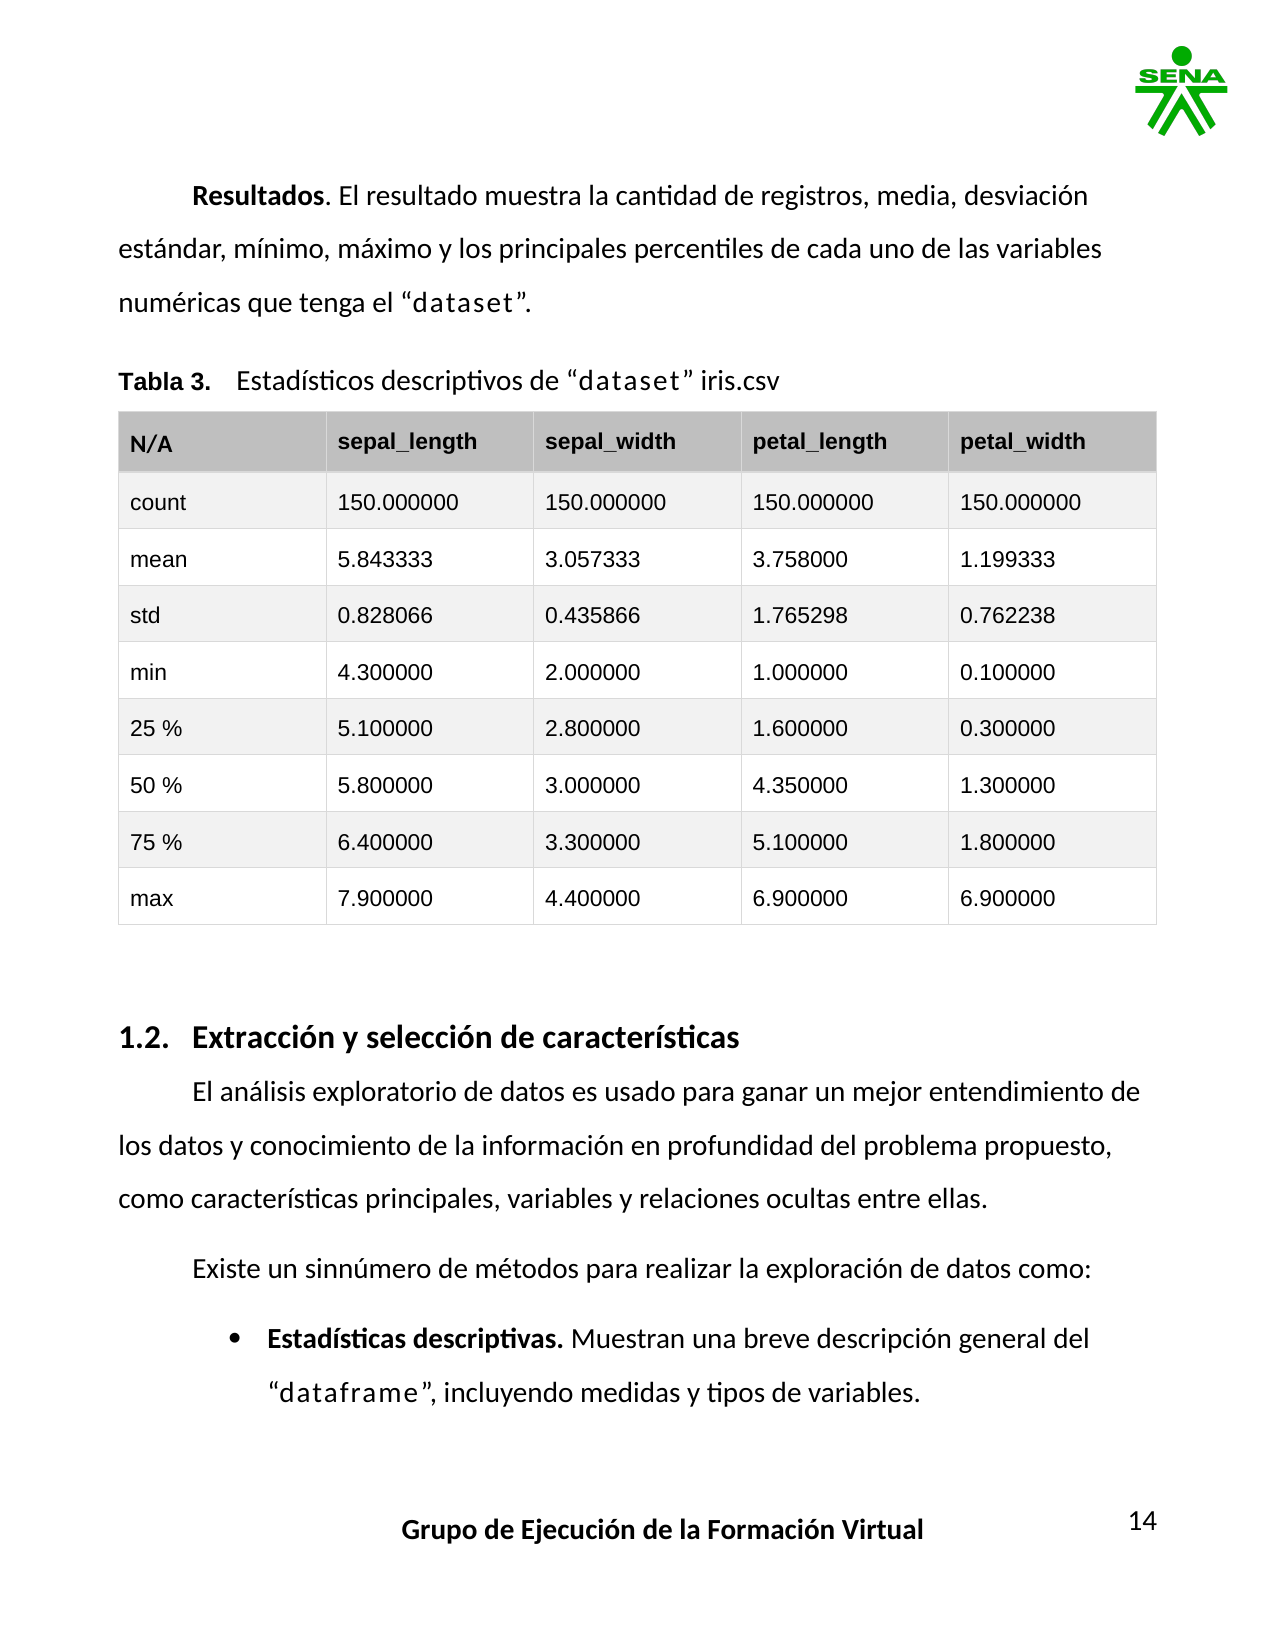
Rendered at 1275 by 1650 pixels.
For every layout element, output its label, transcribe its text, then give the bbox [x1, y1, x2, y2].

table_cell 150.000000 [327, 473, 533, 528]
subtitle Extracción y selección de características [118, 1016, 1157, 1057]
table_cell 150.000000 [742, 473, 948, 528]
text El análisis exploratorio de datos es usado para ganar un mejor entendimiento de los datos y conocimiento de la información en profundidad del problema propuesto, como características principales, variables y relaciones ocultas entre ellas. [118, 1073, 1157, 1216]
table_cell 1.800000 [949, 812, 1156, 867]
table_cell max [119, 868, 326, 924]
text Resultados. El resultado muestra la cantidad de registros, media, desviación estándar, mínimo, máximo y los principales percentiles de cada uno de las variables numéricas que tenga el “dataset”. [118, 177, 1157, 320]
table_cell 0.300000 [949, 699, 1156, 754]
table_cell 150.000000 [534, 473, 741, 528]
table_cell 75 % [119, 812, 326, 867]
table_cell 6.400000 [327, 812, 533, 867]
table_cell 0.435866 [534, 586, 741, 641]
table_cell 50 % [119, 755, 326, 811]
table_cell 5.843333 [327, 529, 533, 584]
picture [1135, 46, 1228, 136]
table_header sepal_length [327, 412, 533, 471]
table_header petal_length [742, 412, 948, 471]
table_cell 1.199333 [949, 529, 1156, 584]
table_cell 0.828066 [327, 586, 533, 641]
table_cell 5.100000 [327, 699, 533, 754]
table_header petal_width [949, 412, 1156, 471]
table_cell 0.762238 [949, 586, 1156, 641]
table_cell 1.000000 [742, 642, 948, 698]
text Estadísticos descriptivos de “dataset” iris.csv [118, 362, 1157, 398]
table_cell 2.800000 [534, 699, 741, 754]
table_header N/A [119, 412, 326, 471]
table_cell min [119, 642, 326, 698]
table_cell 2.000000 [534, 642, 741, 698]
table_cell mean [119, 529, 326, 584]
table_cell 4.350000 [742, 755, 948, 811]
table_cell 25 % [119, 699, 326, 754]
table_cell 4.300000 [327, 642, 533, 698]
table_cell 4.400000 [534, 868, 741, 924]
table_cell 1.600000 [742, 699, 948, 754]
text Existe un sinnúmero de métodos para realizar la exploración de datos como: [118, 1250, 1157, 1286]
table_cell 7.900000 [327, 868, 533, 924]
table_cell 5.100000 [742, 812, 948, 867]
list Estadísticas descriptivas. Muestran una breve descripción general del “dataframe”, incluyendo medidas y tipos de variables. [229, 1320, 1157, 1409]
table_cell 5.800000 [327, 755, 533, 811]
table_cell 3.000000 [534, 755, 741, 811]
table_cell 3.758000 [742, 529, 948, 584]
table_cell 6.900000 [949, 868, 1156, 924]
table_cell std [119, 586, 326, 641]
table_cell 3.057333 [534, 529, 741, 584]
table_cell 1.765298 [742, 586, 948, 641]
table_cell 6.900000 [742, 868, 948, 924]
table_header sepal_width [534, 412, 741, 471]
table_cell count [119, 473, 326, 528]
table_cell 0.100000 [949, 642, 1156, 698]
table_cell 150.000000 [949, 473, 1156, 528]
table_cell 3.300000 [534, 812, 741, 867]
table_cell 1.300000 [949, 755, 1156, 811]
